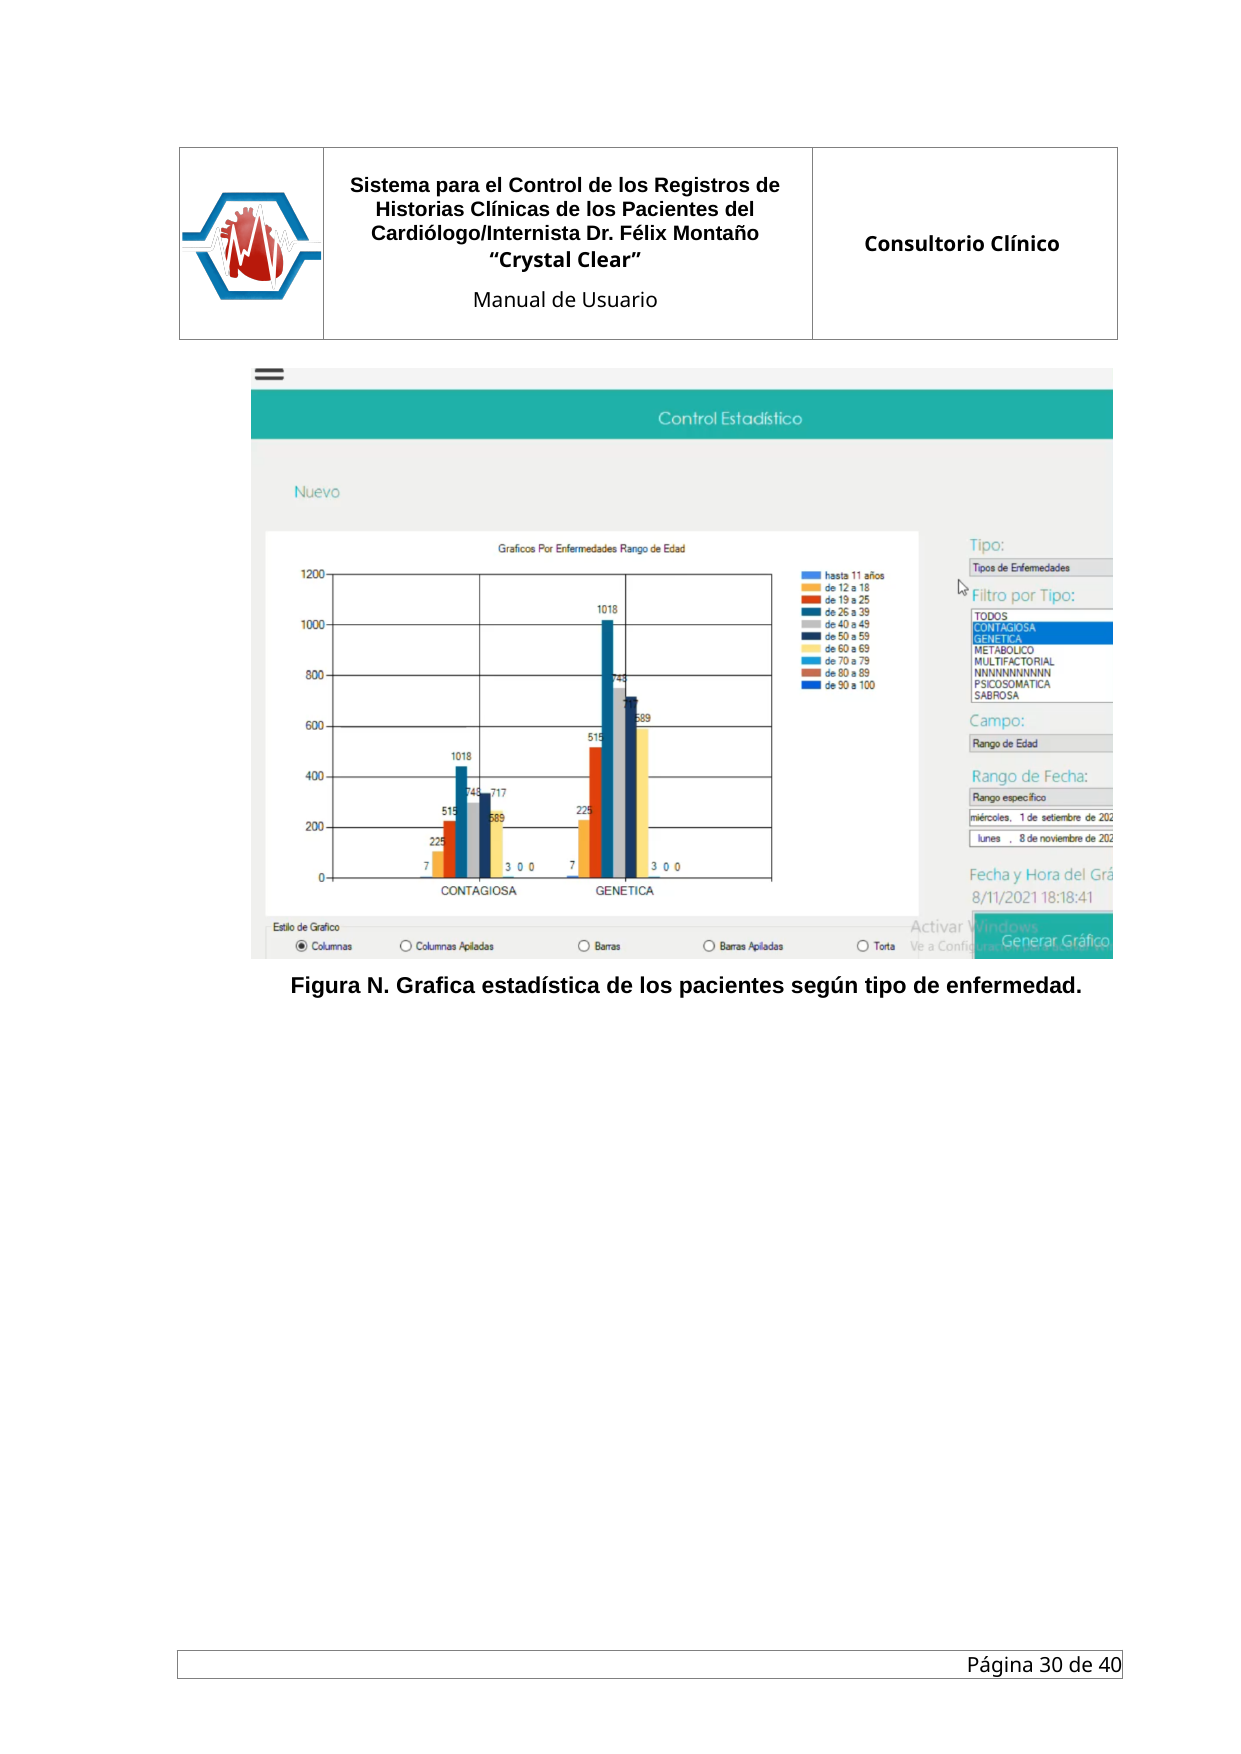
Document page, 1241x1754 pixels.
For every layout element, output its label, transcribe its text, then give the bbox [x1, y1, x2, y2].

picture [182, 173, 322, 313]
text Figura N. Grafica estadística de los pacientes según tipo de enfermedad. [177, 972, 1122, 999]
picture [251, 368, 1113, 959]
